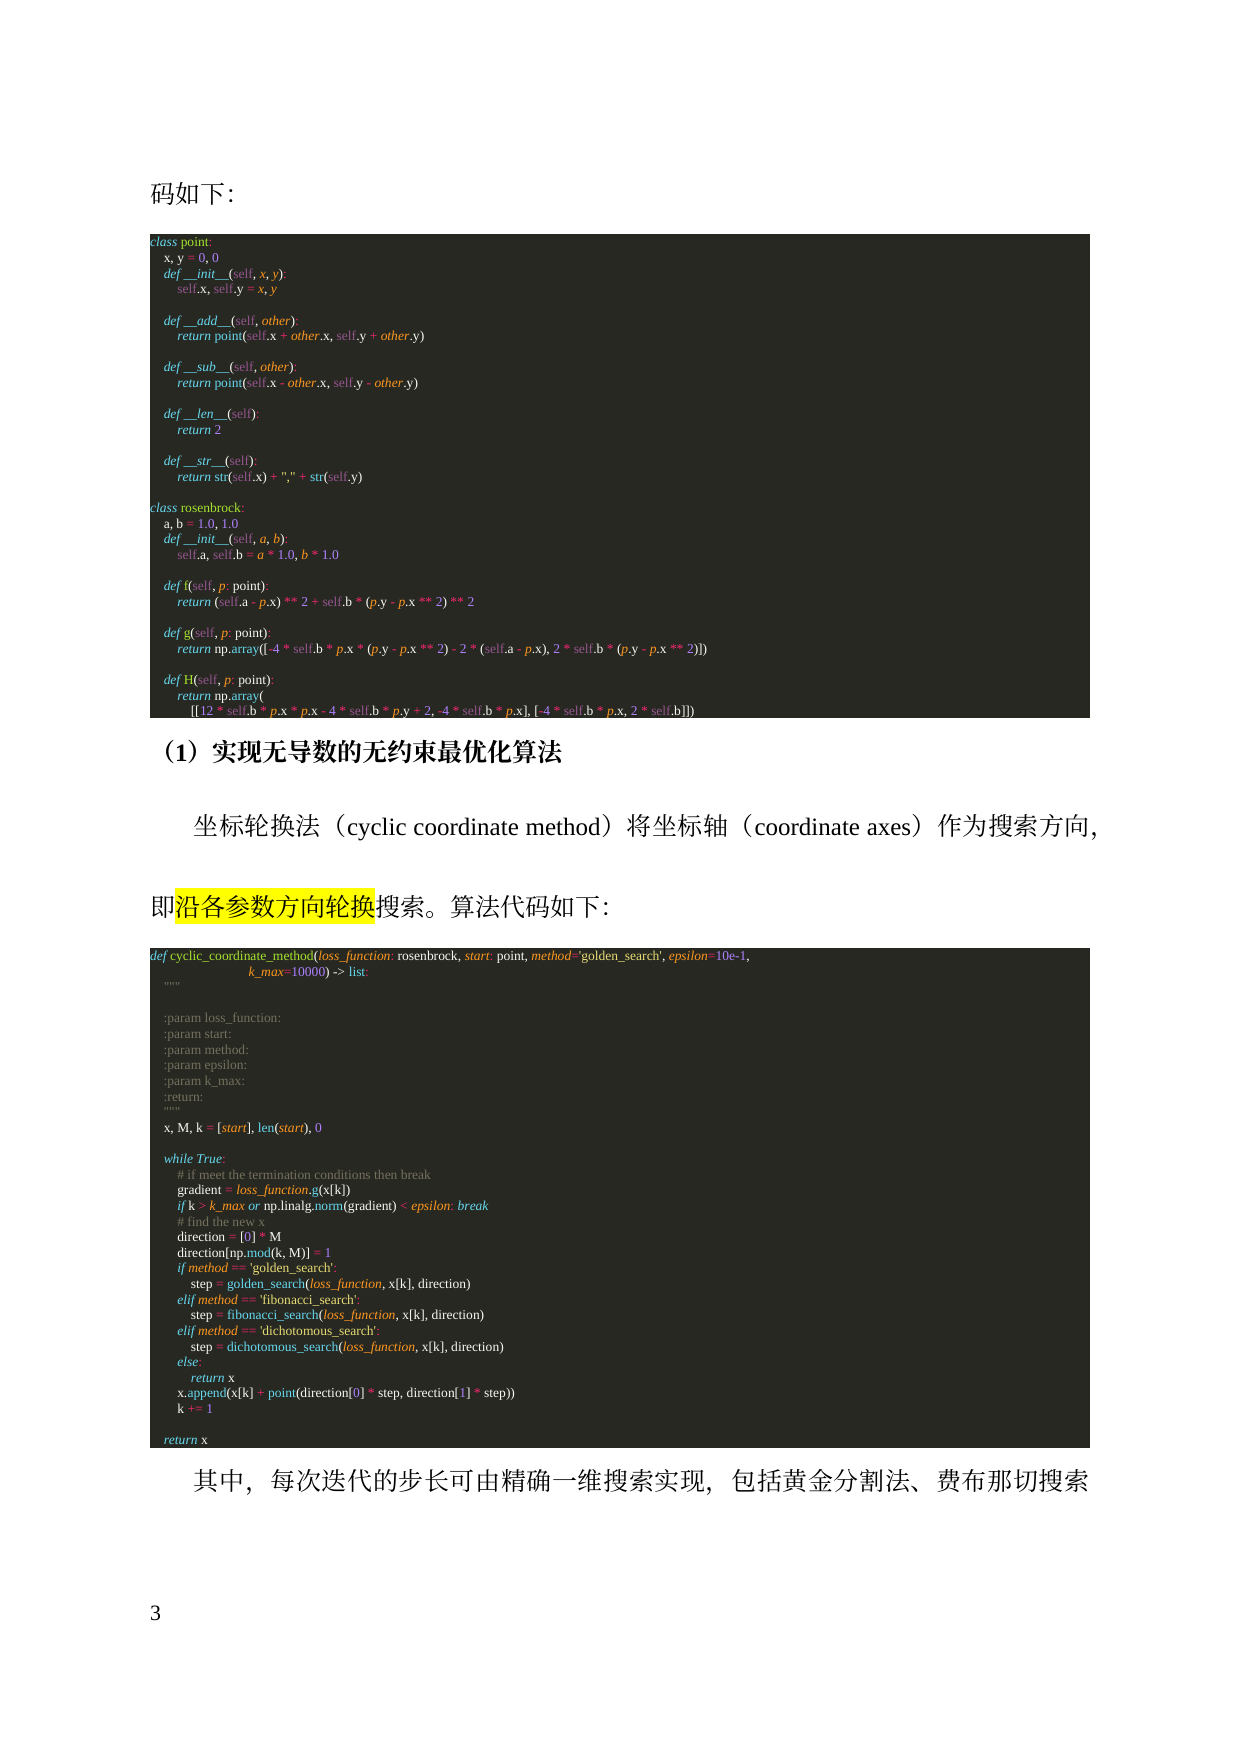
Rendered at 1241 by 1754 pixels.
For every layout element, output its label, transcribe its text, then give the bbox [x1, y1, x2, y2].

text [150, 1448, 1090, 1513]
text class point: x, y = 0, 0 def __init__(self, x, y): self.x, self.y = x, y def __add__(self, other): return point(self.x + other.x, self.y + other.y) def __sub__(self, other): return point(self.x - other.x, self.y - other.y) def __len__(self): return 2 def __str__(self): return str(self.x) + "," + str(self.y) class rosenbrock: a, b = 1.0, 1.0 def __init__(self, a, b): self.a, self.b = a * 1.0, b * 1.0 def f(self, p: point): return (self.a - p.x) ** 2 + self.b * (p.y - p.x ** 2) ** 2 def g(self, p: point): return np.array([-4 * self.b * p.x * (p.y - p.x ** 2) - 2 * (self.a - p.x), 2 * self.b * (p.y - p.x ** 2)]) def H(self, p: point): return np.array( [[12 * self.b * p.x * p.x - 4 * self.b * p.y + 2, -4 * self.b * p.x], [-4 * self.b * p.x, 2 * self.b]]) [150, 234, 1090, 718]
text 坐标轮换法（cyclic coordinate method）将坐标轴（coordinate axes）作为搜索方向，即沿各参数方向轮换搜索。算法代码如下： [150, 792, 1090, 939]
text （1）实现无导数的无约束最优化算法 [150, 718, 1090, 783]
text def cyclic_coordinate_method(loss_function: rosenbrock, start: point, method='golden_search', epsilon=10e-1, k_max=10000) -> list: """ :param loss_function: :param start: :param method: :param epsilon: :param k_max: :return: """ x, M, k = [start], len(start), 0 while True: # if meet the termination conditions then break gradient = loss_function.g(x[k]) if k > k_max or np.linalg.norm(gradient) < epsilon: break # find the new x direction = [0] * M direction[np.mod(k, M)] = 1 if method == 'golden_search': step = golden_search(loss_function, x[k], direction) elif method == 'fibonacci_search': step = fibonacci_search(loss_function, x[k], direction) elif method == 'dichotomous_search': step = dichotomous_search(loss_function, x[k], direction) else: return x x.append(x[k] + point(direction[0] * step, direction[1] * step)) k += 1 return x [150, 948, 1090, 1448]
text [150, 160, 1090, 225]
